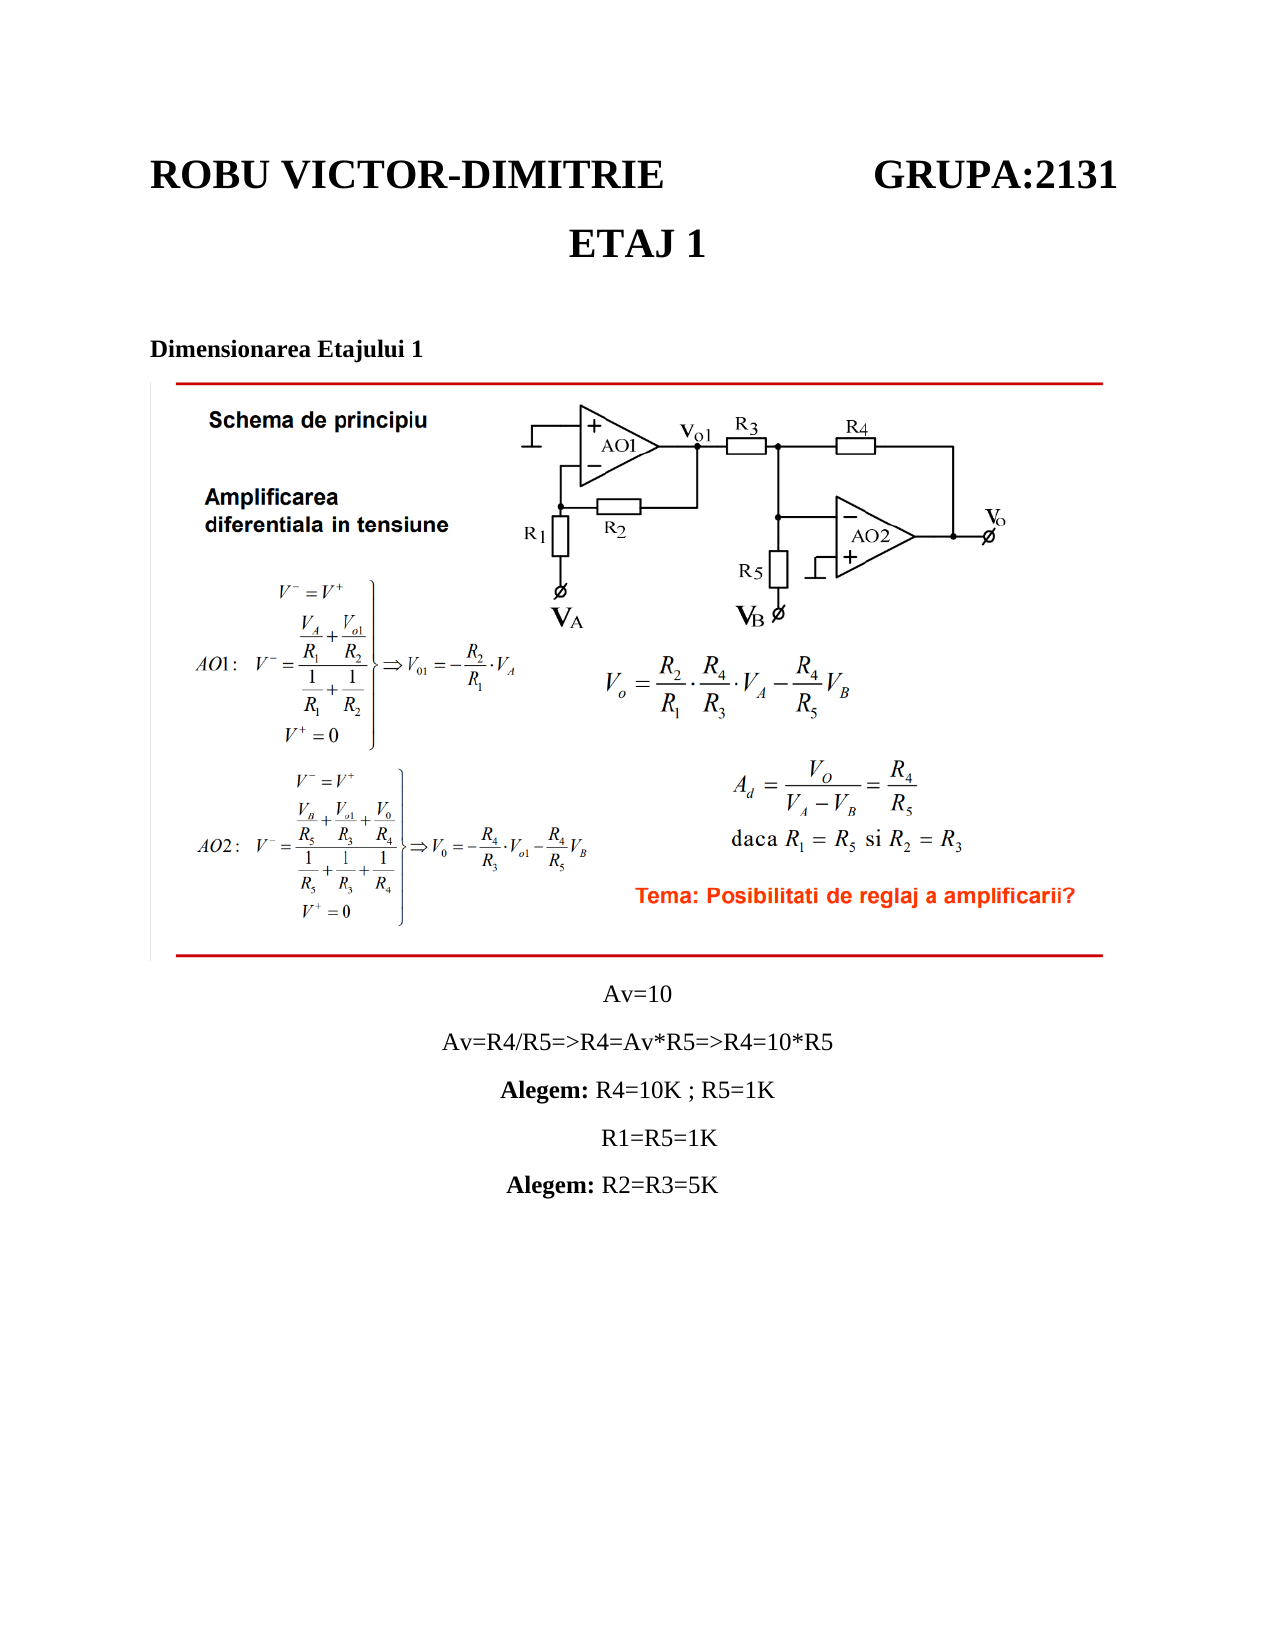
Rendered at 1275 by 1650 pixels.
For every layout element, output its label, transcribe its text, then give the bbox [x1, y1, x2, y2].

text ETAJ 1 [150, 218, 1125, 266]
text Av=10 [150, 979, 1125, 1008]
text Alegem: R2=R3=5K [150, 1170, 1125, 1199]
text Alegem: R4=10K ; R5=1K [150, 1075, 1125, 1104]
text ROBU VICTOR-DIMITRIE GRUPA:2131 [150, 150, 1125, 198]
text Dimensionarea Etajului 1 [150, 334, 1125, 363]
text Av=R4/R5=>R4=Av*R5=>R4=10*R5 [150, 1027, 1125, 1056]
picture [150, 382, 1125, 961]
text R1=R5=1K [150, 1123, 1125, 1151]
